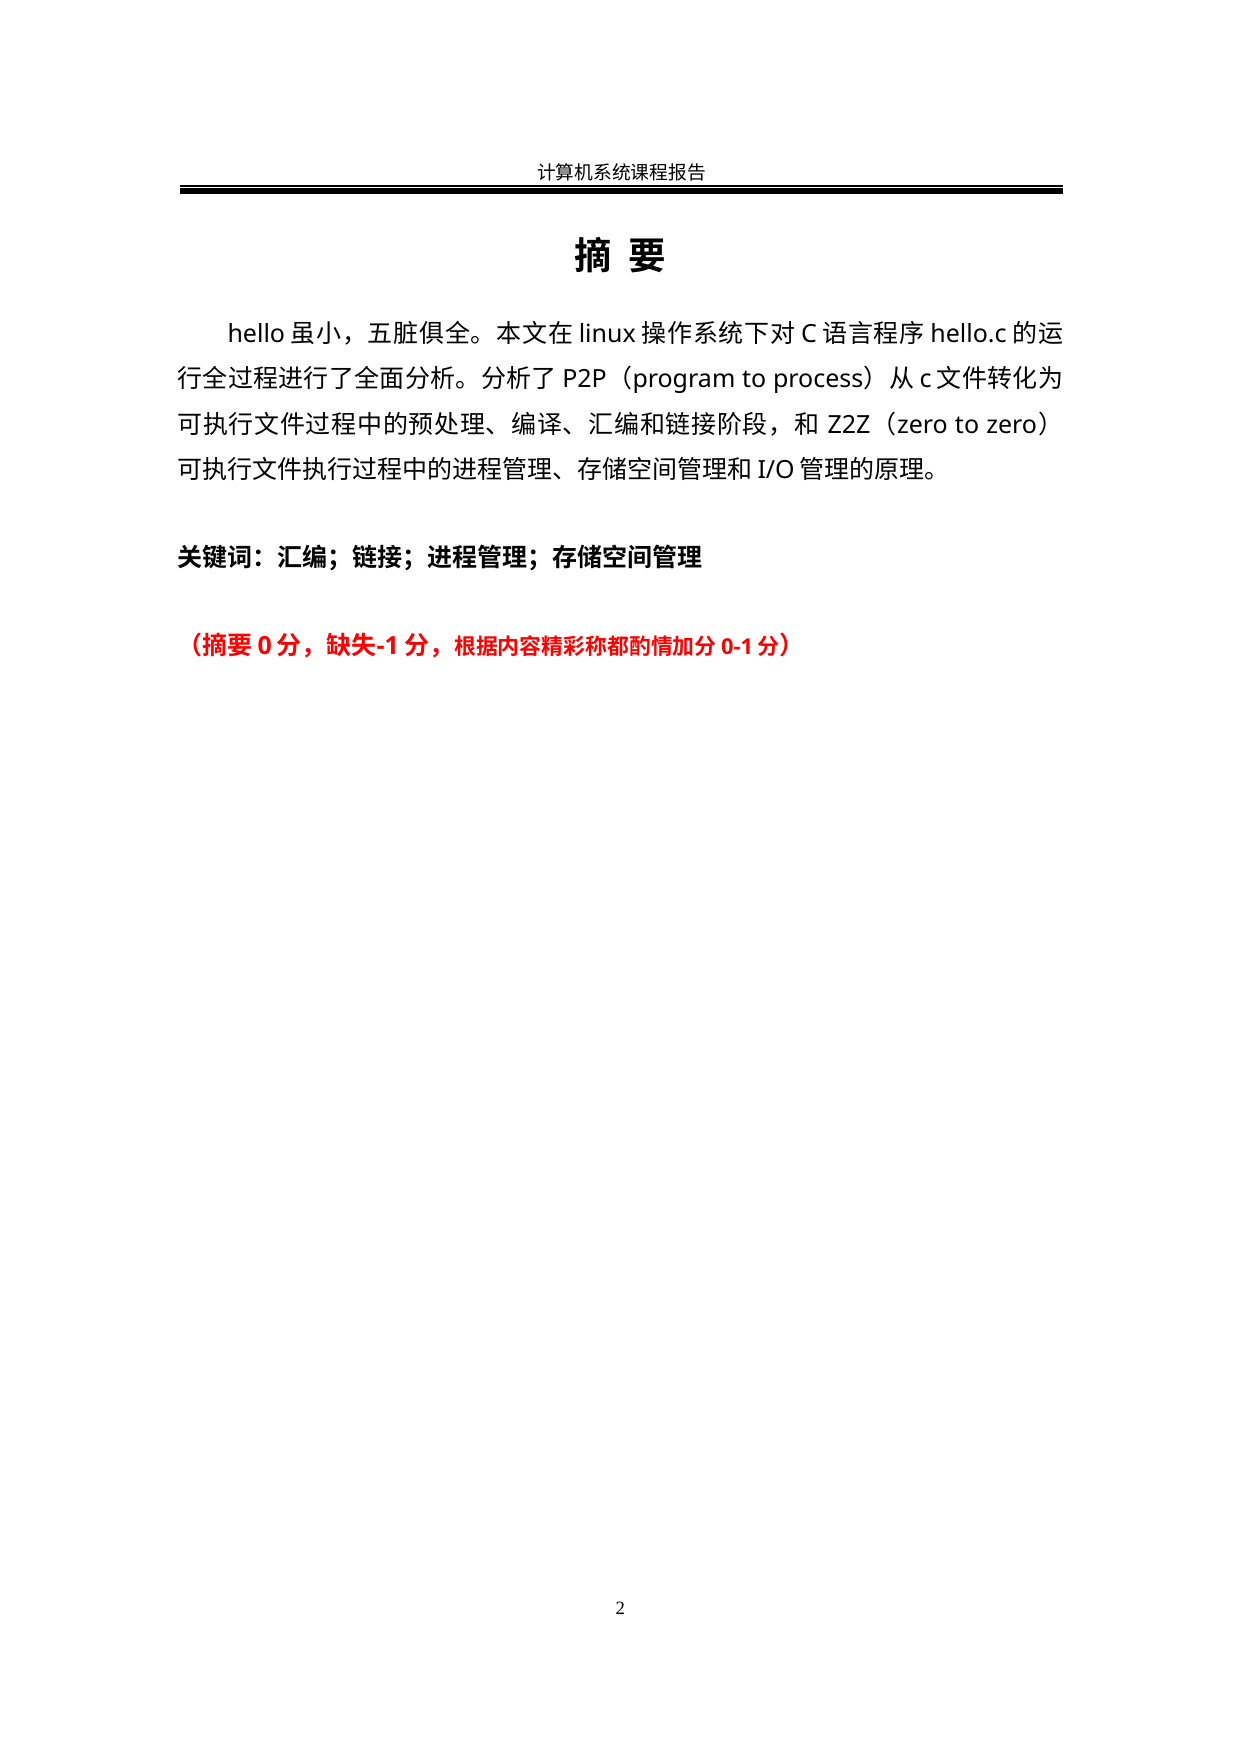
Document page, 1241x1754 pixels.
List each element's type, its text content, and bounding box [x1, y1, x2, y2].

text 关键词：汇编；链接；进程管理；存储空间管理 [177, 537, 1063, 574]
text （摘要0分，缺失-1分，根据内容精彩称都酌情加分0-1分） [177, 625, 1063, 661]
text hello虽小，五脏俱全。本文在linux操作系统下对C语言程序hello.c的运行全过程进行了全面分析。分析了P2P（program to process）从c文件转化为可执行文件过程中的预处理、编译、汇编和链接阶段，和Z2Z（zero to zero）可执行文件执行过程中的进程管理、存储空间管理和I/O管理的原理。 [177, 314, 1063, 486]
text 摘 要 [177, 226, 1063, 280]
